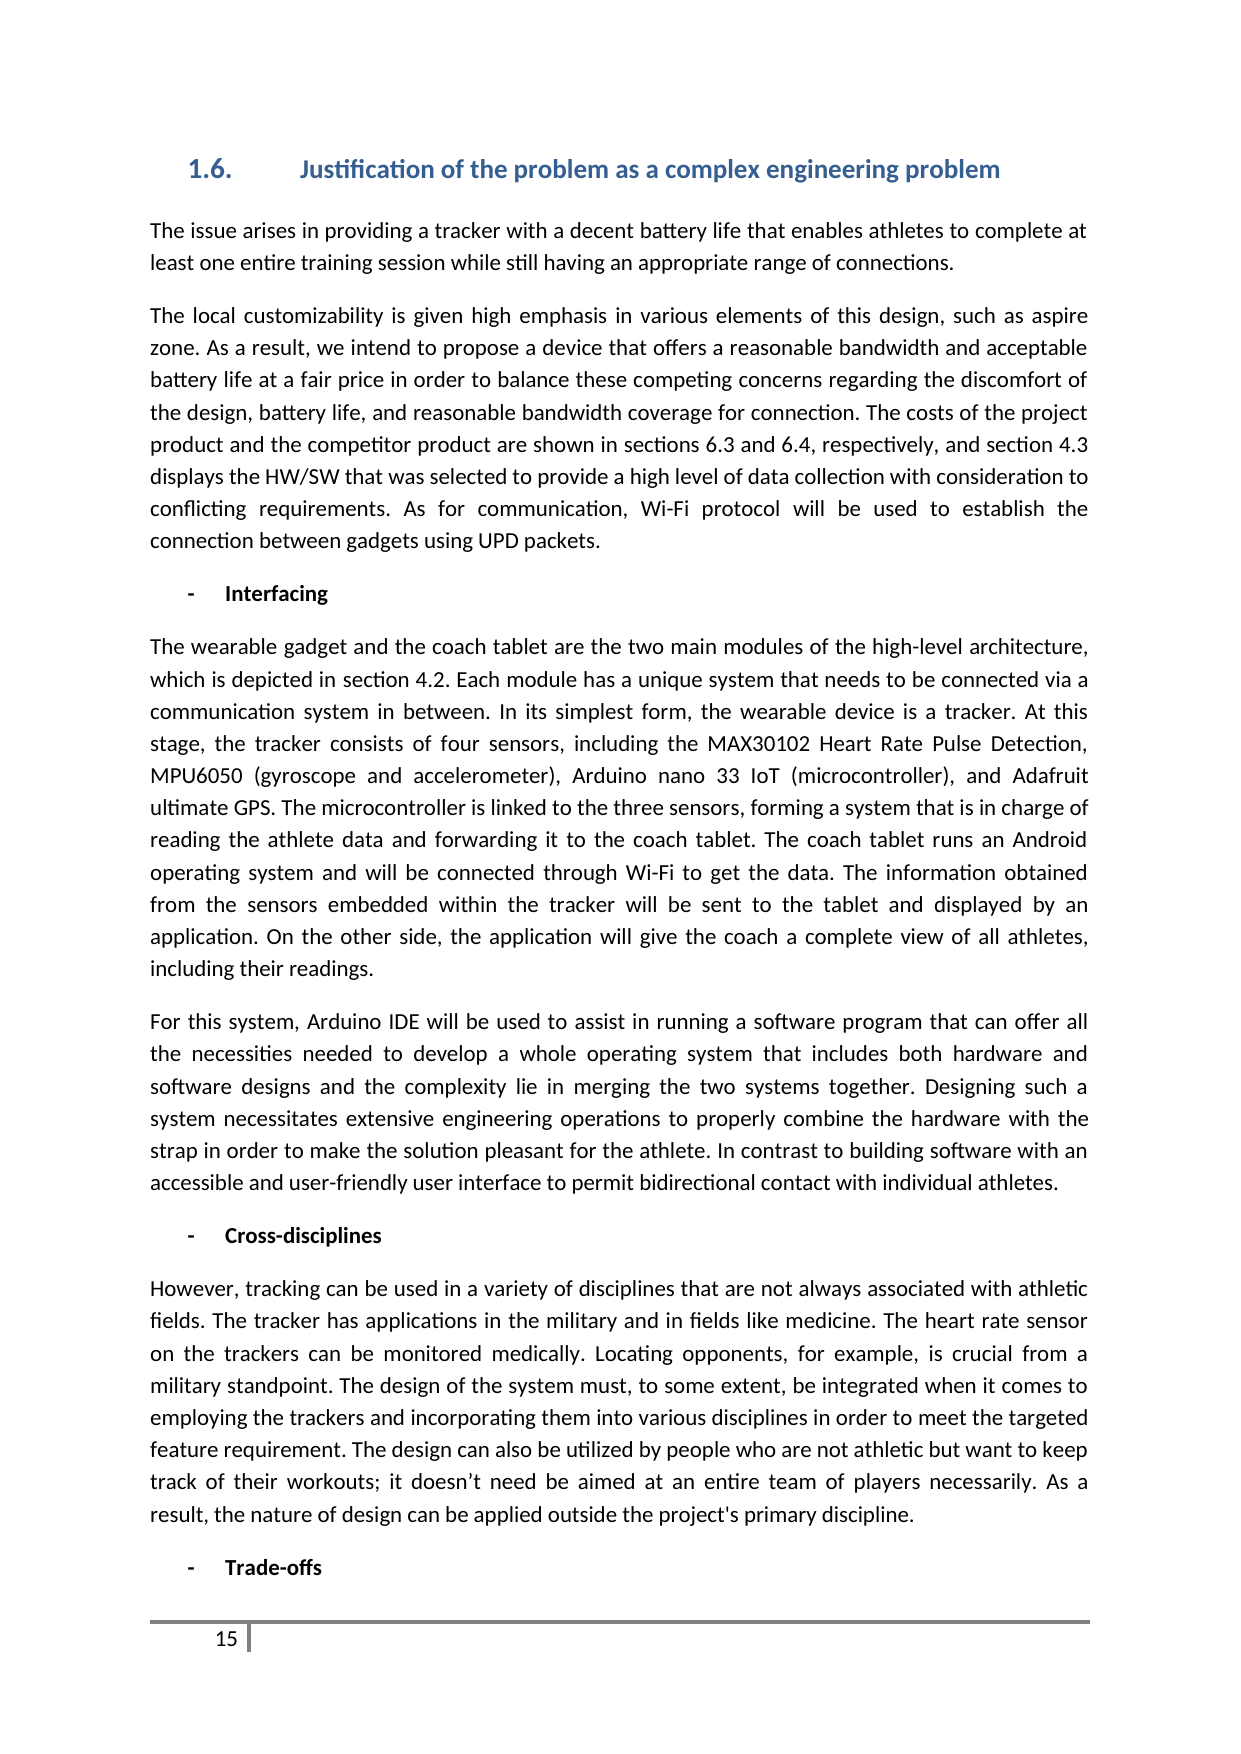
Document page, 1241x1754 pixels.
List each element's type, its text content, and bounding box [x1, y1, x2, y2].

subtitle Justification of the problem as a complex engineering problem [187, 150, 1090, 186]
list Trade-offs [187, 1553, 1090, 1581]
text The local customizability is given high emphasis in various elements of this design, such as aspire zone. As a result, we intend to propose a device that offers a reasonable bandwidth and acceptable battery life at a fair price in order to balance these competing concerns regarding the discomfort of the design, battery life, and reasonable bandwidth coverage for connection. The costs of the project product and the competitor product are shown in sections 6.3 and 6.4, respectively, and section 4.3 displays the HW/SW that was selected to provide a high level of data collection with consideration to conflicting requirements. As for communication, Wi-Fi protocol will be used to establish the connection between gadgets using UPD packets. [150, 301, 1090, 554]
list Interfacing [187, 579, 1090, 607]
list Cross-disciplines [187, 1221, 1090, 1249]
text For this system, Arduino IDE will be used to assist in running a software program that can offer all the necessities needed to develop a whole operating system that includes both hardware and software designs and the complexity lie in merging the two systems together. Designing such a system necessitates extensive engineering operations to properly combine the hardware with the strap in order to make the solution pleasant for the athlete. In contrast to building software with an accessible and user-friendly user interface to permit bidirectional contact with individual athletes. [150, 1007, 1090, 1196]
text The wearable gadget and the coach tablet are the two main modules of the high-level architecture, which is depicted in section 4.2. Each module has a unique system that needs to be connected via a communication system in between. In its simplest form, the wearable device is a tracker. At this stage, the tracker consists of four sensors, including the MAX30102 Heart Rate Pulse Detection, MPU6050 (gyroscope and accelerometer), Arduino nano 33 IoT (microcontroller), and Adafruit ultimate GPS. The microcontroller is linked to the three sensors, forming a system that is in charge of reading the athlete data and forwarding it to the coach tablet. The coach tablet runs an Android operating system and will be connected through Wi-Fi to get the data. The information obtained from the sensors embedded within the tracker will be sent to the tablet and displayed by an application. On the other side, the application will give the coach a complete view of all athletes, including their readings. [150, 632, 1090, 982]
text The issue arises in providing a tracker with a decent battery life that enables athletes to complete at least one entire training session while still having an appropriate range of connections. [150, 216, 1090, 276]
text However, tracking can be used in a variety of disciplines that are not always associated with athletic fields. The tracker has applications in the military and in fields like medicine. The heart rate sensor on the trackers can be monitored medically. Locating opponents, for example, is crucial from a military standpoint. The design of the system must, to some extent, be integrated when it comes to employing the trackers and incorporating them into various disciplines in order to meet the targeted feature requirement. The design can also be utilized by people who are not athletic but want to keep track of their workouts; it doesn’t need be aimed at an entire team of players necessarily. As a result, the nature of design can be applied outside the project's primary discipline. [150, 1274, 1090, 1528]
